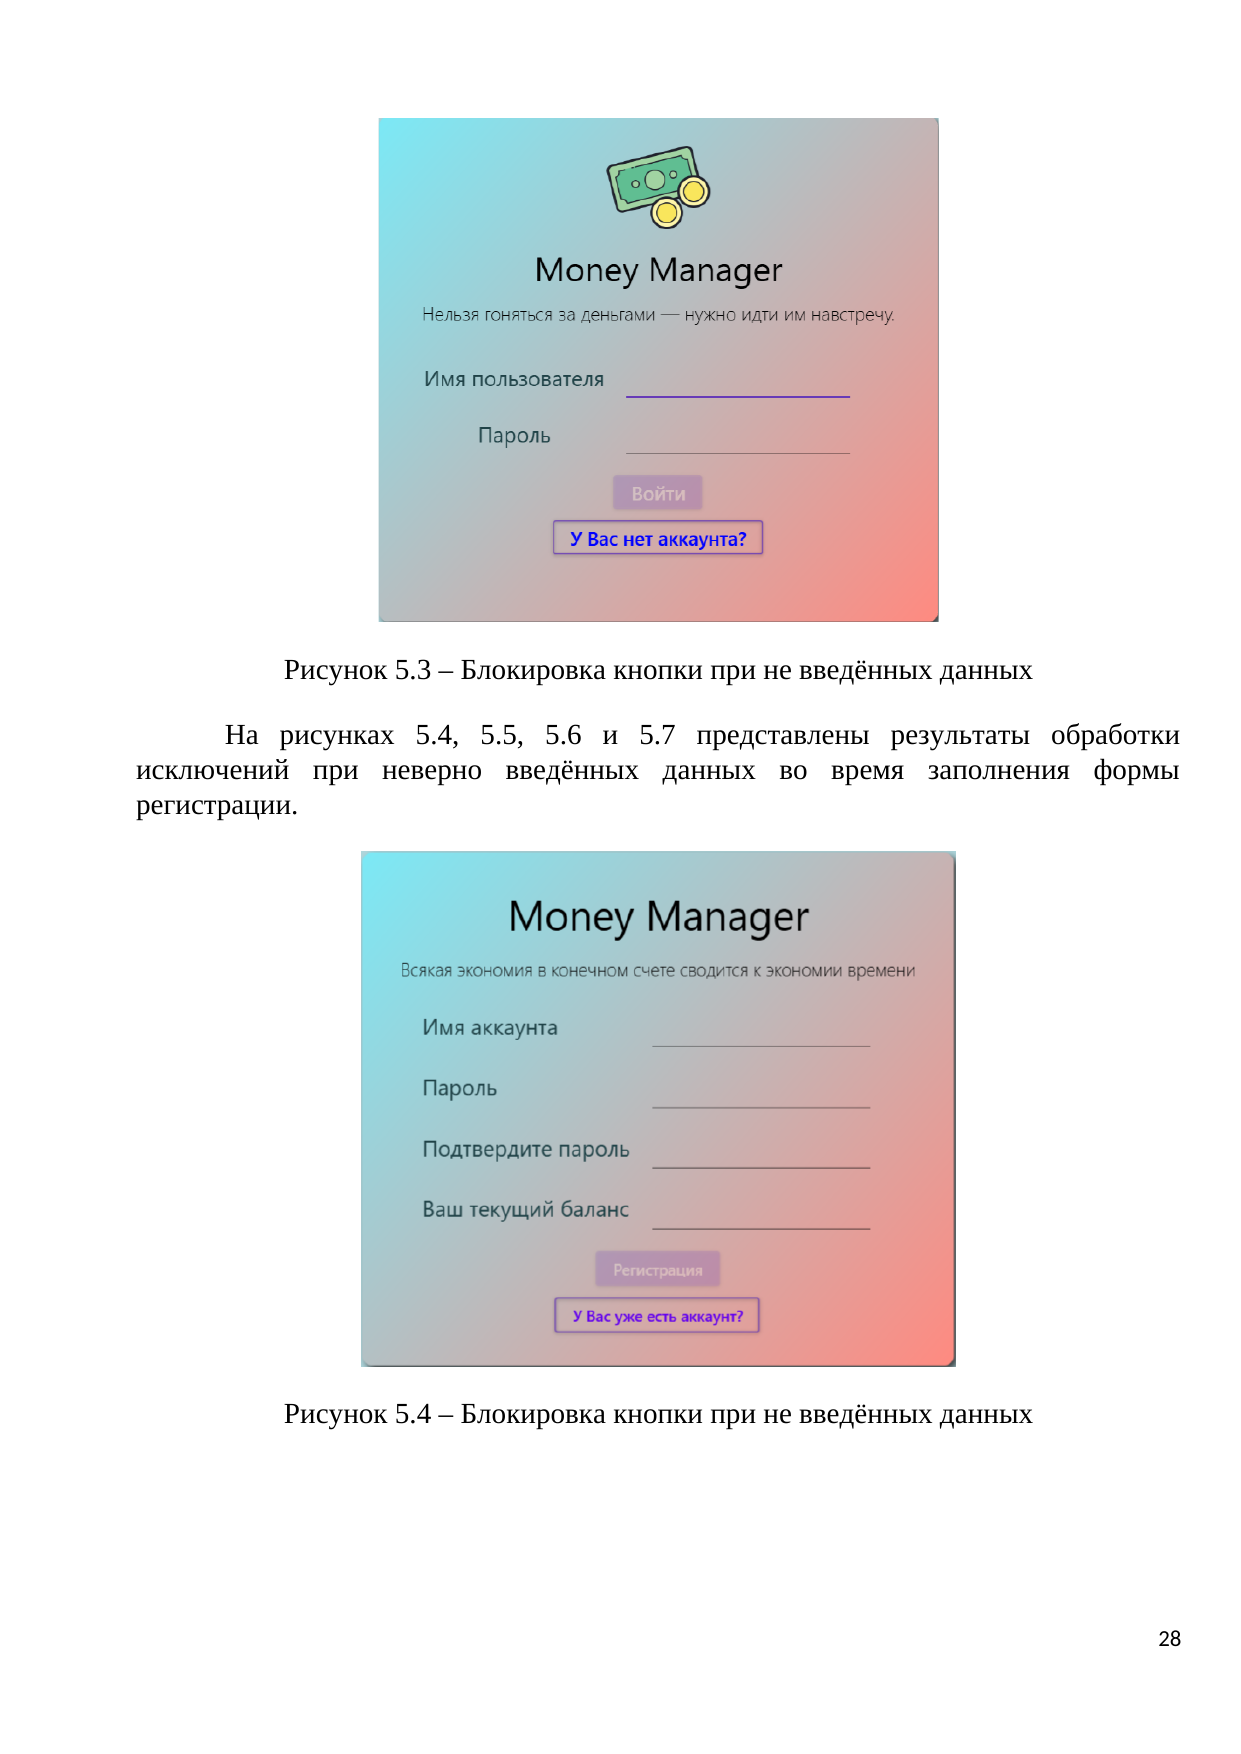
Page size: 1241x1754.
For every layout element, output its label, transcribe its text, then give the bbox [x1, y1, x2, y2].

picture [378, 118, 939, 622]
list На рисунках 5.4, 5.5, 5.6 и 5.7 представлены результаты обработки исключений при неверно введённых данных во время заполнения формы регистрации. [136, 717, 1181, 821]
picture [361, 851, 956, 1367]
list Рисунок 5.4 – Блокировка кнопки при не введённых данных [136, 1397, 1181, 1430]
list Рисунок 5.3 – Блокировка кнопки при не введённых данных [136, 652, 1181, 686]
